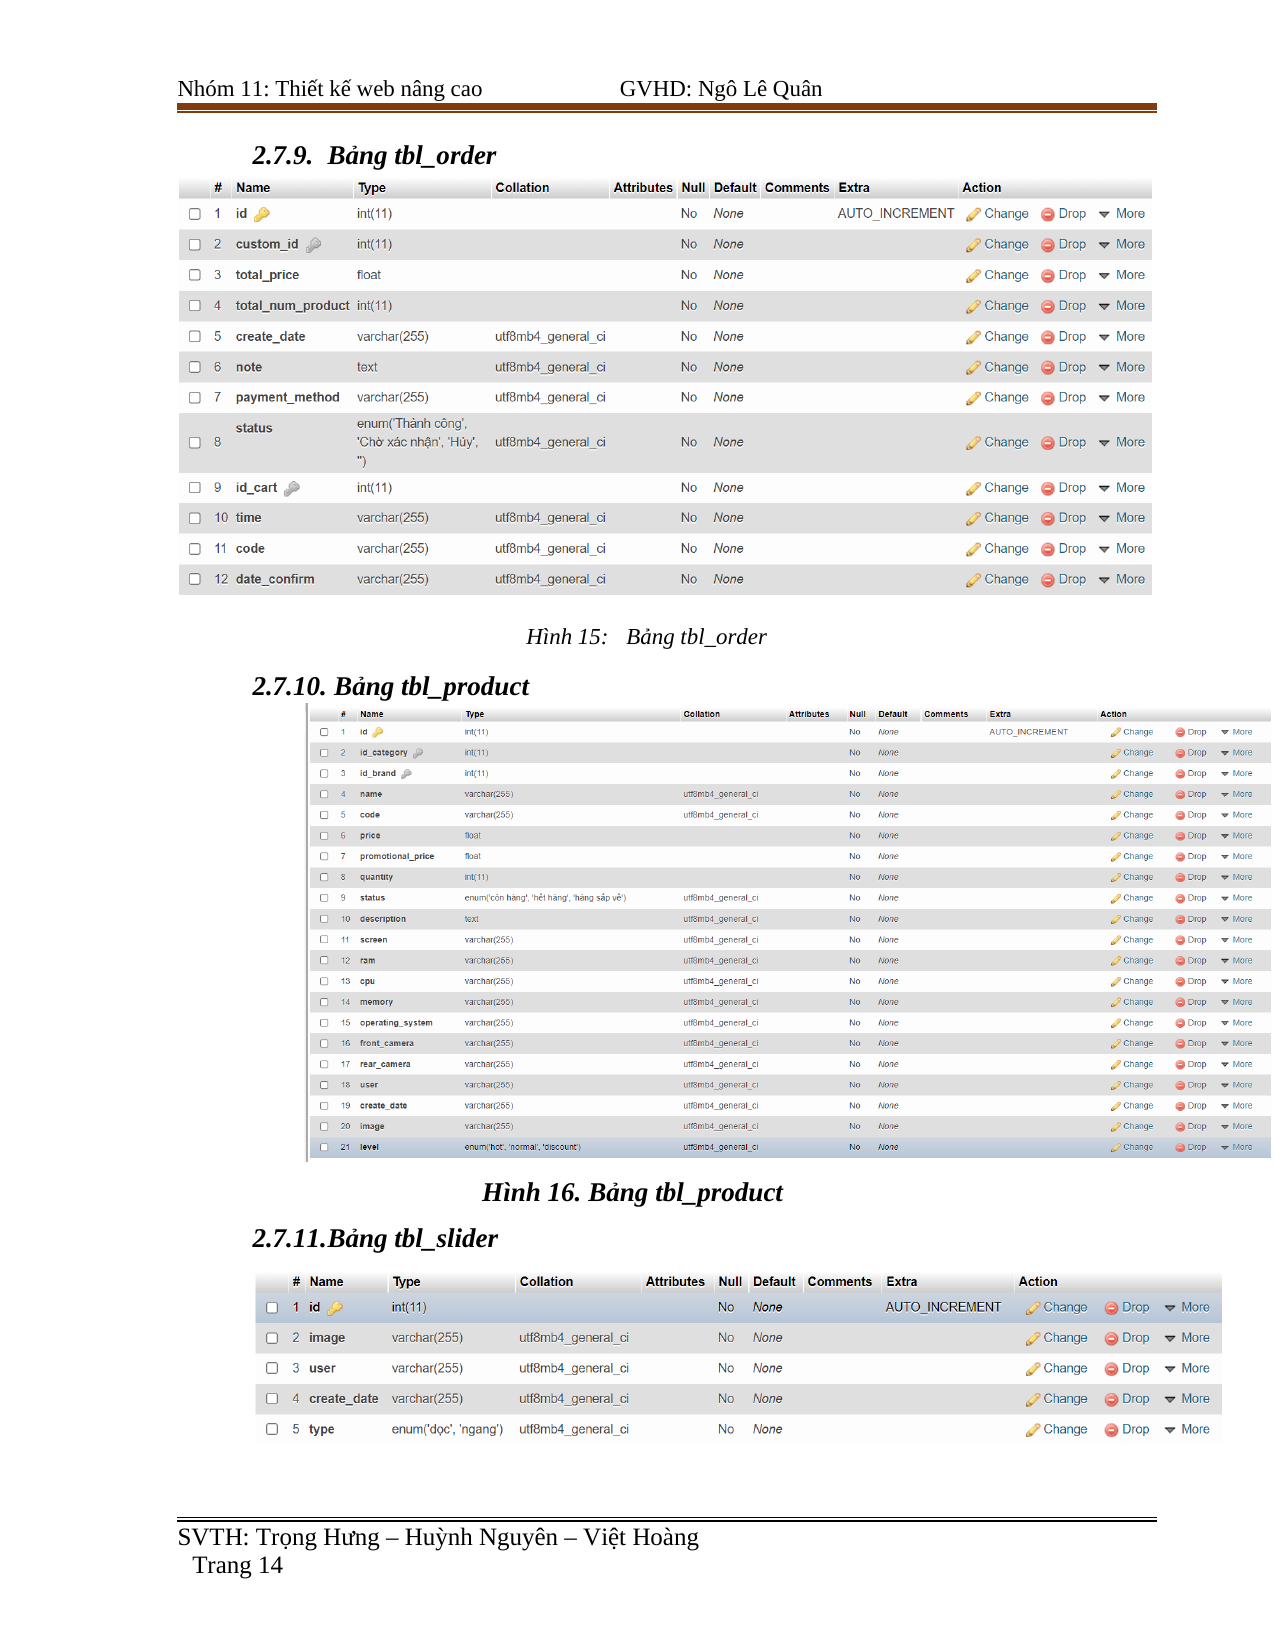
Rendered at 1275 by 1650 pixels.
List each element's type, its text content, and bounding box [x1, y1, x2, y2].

picture [304, 703, 1275, 1162]
picture [252, 1268, 1228, 1449]
text Bảng tbl_order [252, 139, 1157, 170]
text Bảng tbl_order [177, 623, 1157, 649]
list Hình 16. Bảng tbl_product [252, 1176, 1157, 1207]
picture [177, 172, 1153, 605]
text Bảng tbl_slider [252, 1222, 1157, 1253]
